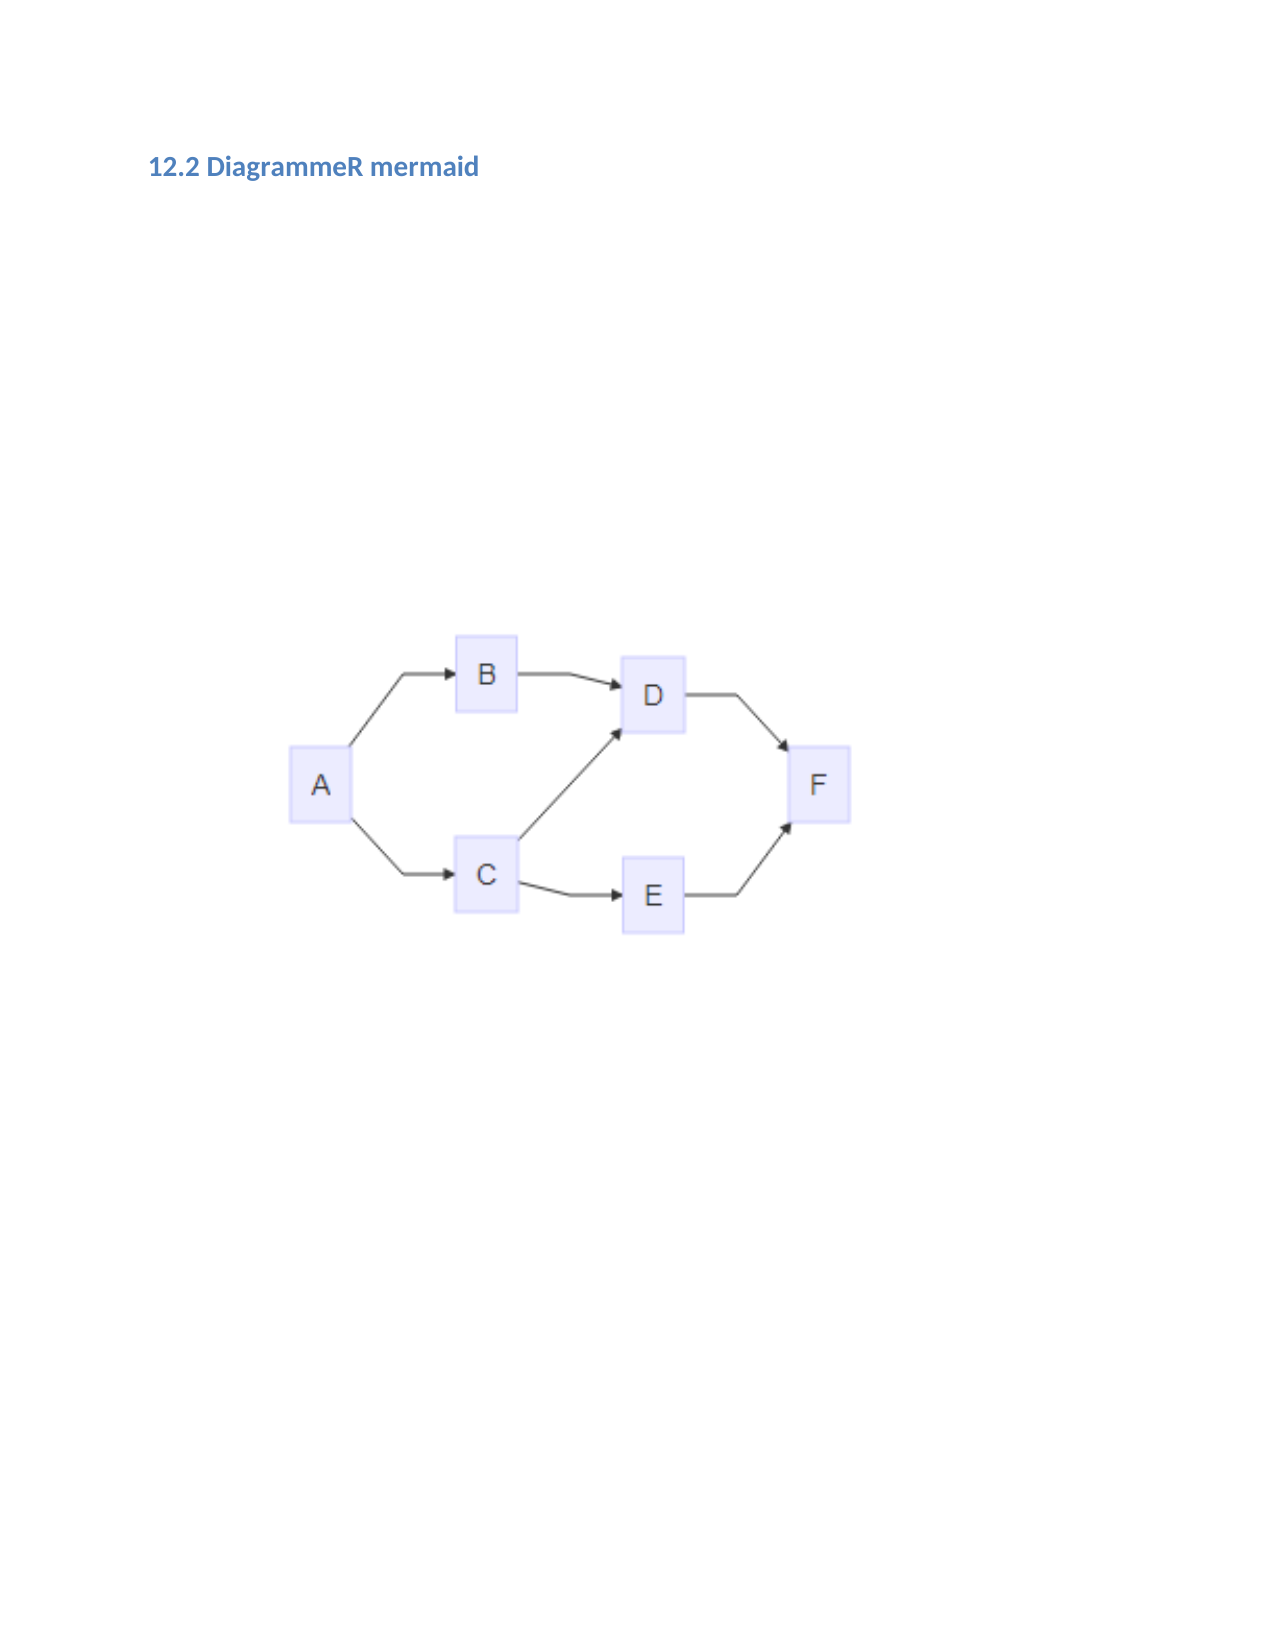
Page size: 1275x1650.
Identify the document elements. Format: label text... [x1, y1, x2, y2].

picture [166, 202, 1123, 1411]
subtitle 12.2 DiagrammeR mermaid [148, 148, 1127, 183]
